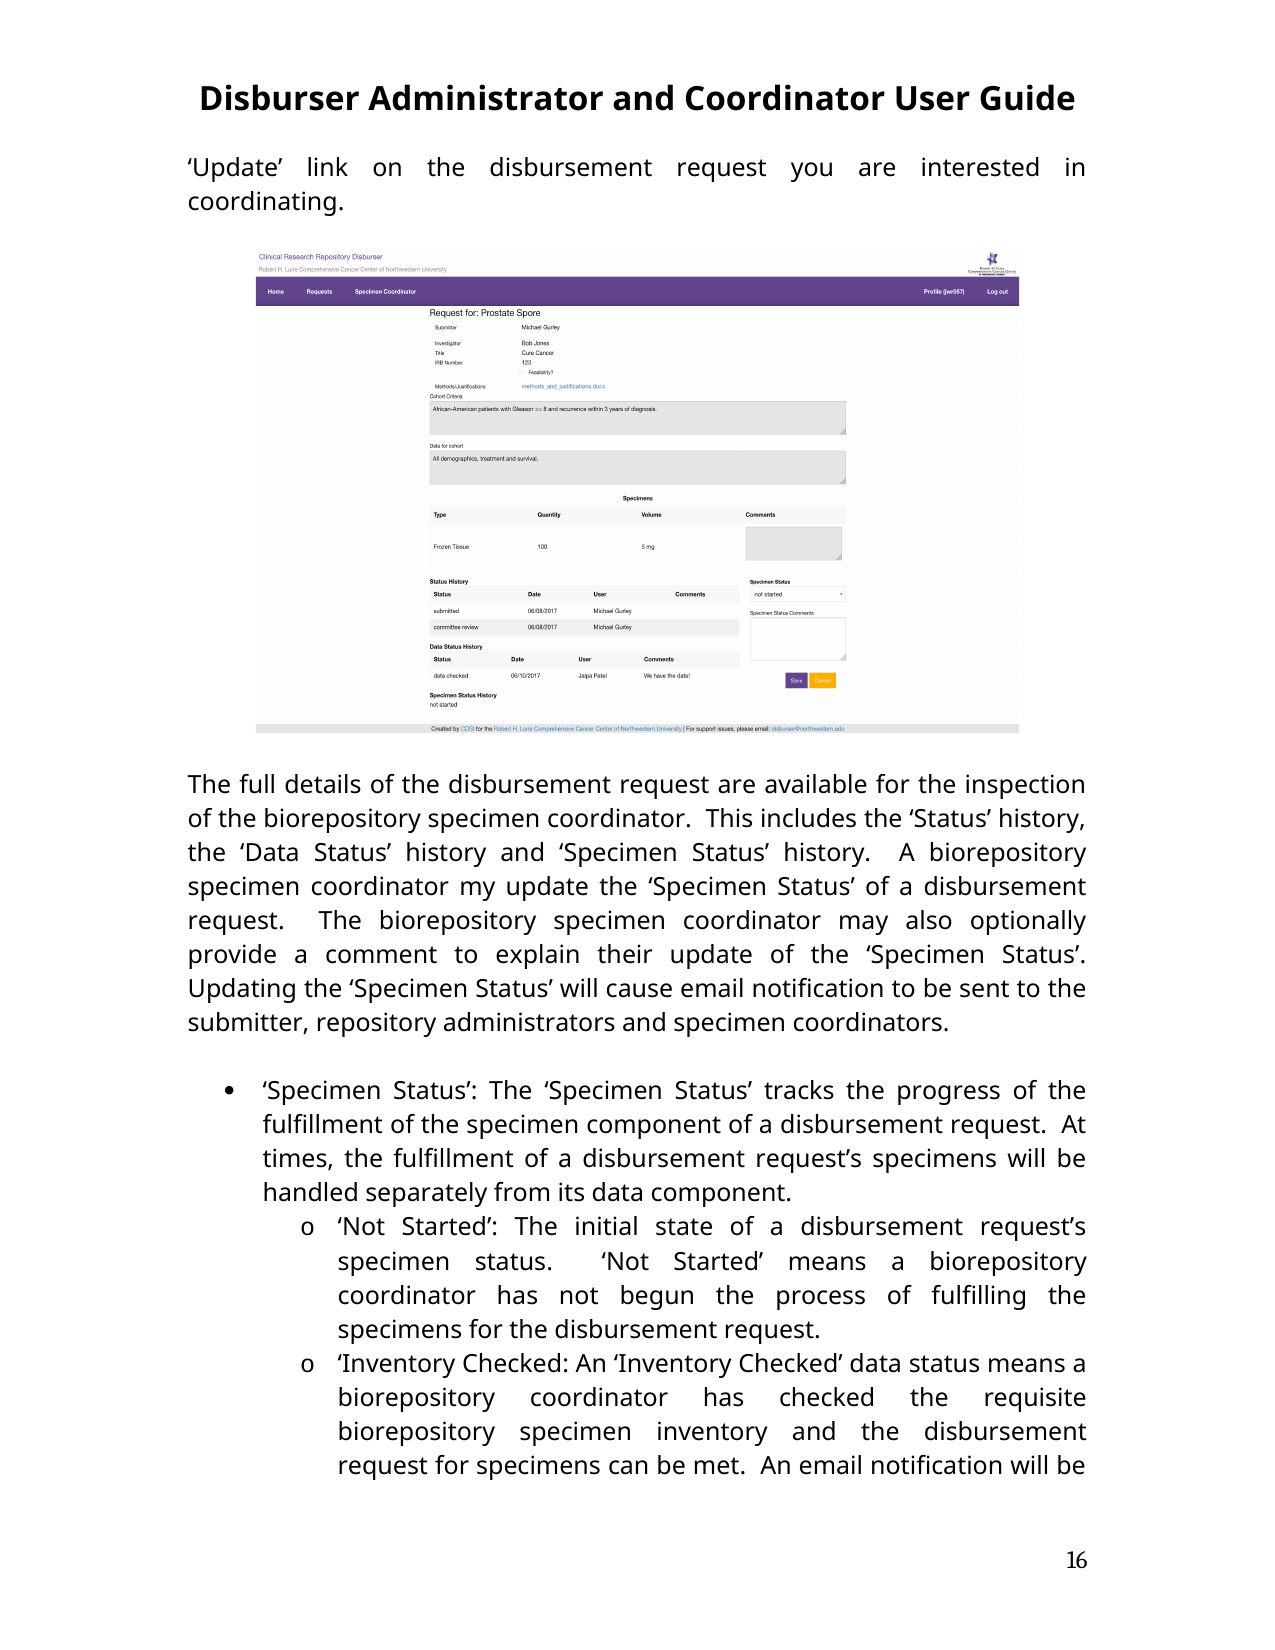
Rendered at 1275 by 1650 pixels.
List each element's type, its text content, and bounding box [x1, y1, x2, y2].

list ‘Not Started’: The initial state of a disbursement request’s specimen status. ‘Not Started’ means a biorepository coordinator has not begun the process of fulfilling the specimens for the disbursement request. [300, 1209, 1087, 1346]
text The full details of the disbursement request are available for the inspection of the biorepository specimen coordinator. This includes the ‘Status’ history, the ‘Data Status’ history and ‘Specimen Status’ history. A biorepository specimen coordinator my update the ‘Specimen Status’ of a disbursement request. The biorepository specimen coordinator may also optionally provide a comment to explain their update of the ‘Specimen Status’. Updating the ‘Specimen Status’ will cause email notification to be sent to the submitter, repository administrators and specimen coordinators. [187, 766, 1087, 1039]
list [300, 1346, 1087, 1482]
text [187, 150, 1087, 218]
picture [255, 252, 1020, 733]
list ‘Specimen Status’: The ‘Specimen Status’ tracks the progress of the fulfillment of the specimen component of a disbursement request. At times, the fulfillment of a disbursement request’s specimens will be handled separately from its data component. [225, 1073, 1087, 1209]
